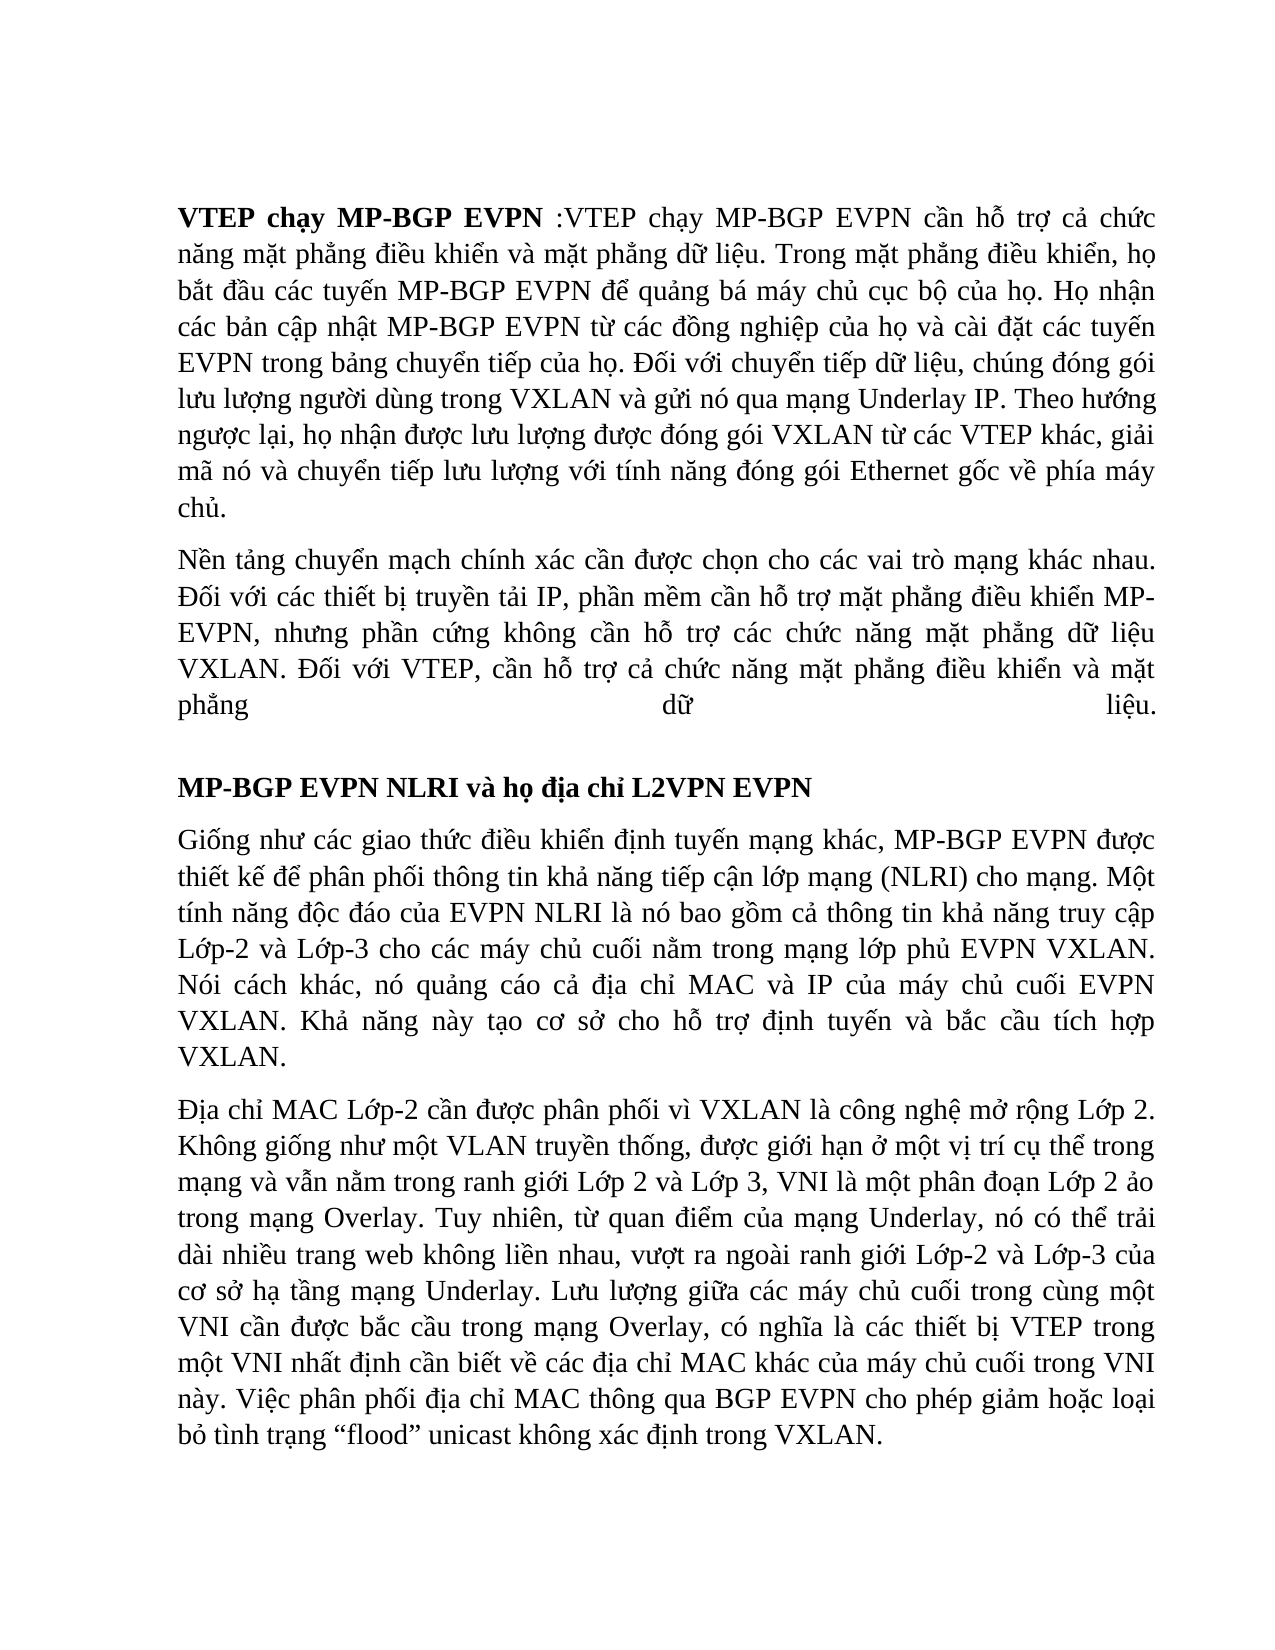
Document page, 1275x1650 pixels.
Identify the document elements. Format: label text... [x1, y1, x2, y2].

text MP-BGP EVPN NLRI và họ địa chỉ L2VPN EVPN [177, 770, 1157, 803]
text Nền tảng chuyển mạch chính xác cần được chọn cho các vai trò mạng khác nhau. Đối với các thiết bị truyền tải IP, phần mềm cần hỗ trợ mặt phẳng điều khiển MP-EVPN, nhưng phần cứng không cần hỗ trợ các chức năng mặt phẳng dữ liệu VXLAN. Đối với VTEP, cần hỗ trợ cả chức năng mặt phẳng điều khiển và mặt phẳng dữ liệu. [177, 542, 1157, 751]
text VTEP chạy MP-BGP EVPN :VTEP chạy MP-BGP EVPN cần hỗ trợ cả chức năng mặt phẳng điều khiển và mặt phẳng dữ liệu. Trong mặt phẳng điều khiển, họ bắt đầu các tuyến MP-BGP EVPN để quảng bá máy chủ cục bộ của họ. Họ nhận các bản cập nhật MP-BGP EVPN từ các đồng nghiệp của họ và cài đặt các tuyến EVPN trong bảng chuyển tiếp của họ. Đối với chuyển tiếp dữ liệu, chúng đóng gói lưu lượng người dùng trong VXLAN và gửi nó qua mạng Underlay IP. Theo hướng ngược lại, họ nhận được lưu lượng được đóng gói VXLAN từ các VTEP khác, giải mã nó và chuyển tiếp lưu lượng với tính năng đóng gói Ethernet gốc về phía máy chủ. [177, 201, 1157, 523]
text Địa chỉ MAC Lớp-2 cần được phân phối vì VXLAN là công nghệ mở rộng Lớp 2. Không giống như một VLAN truyền thống, được giới hạn ở một vị trí cụ thể trong mạng và vẫn nằm trong ranh giới Lớp 2 và Lớp 3, VNI là một phân đoạn Lớp 2 ảo trong mạng Overlay. Tuy nhiên, từ quan điểm của mạng Underlay, nó có thể trải dài nhiều trang web không liền nhau, vượt ra ngoài ranh giới Lớp-2 và Lớp-3 của cơ sở hạ tầng mạng Underlay. Lưu lượng giữa các máy chủ cuối trong cùng một VNI cần được bắc cầu trong mạng Overlay, có nghĩa là các thiết bị VTEP trong một VNI nhất định cần biết về các địa chỉ MAC khác của máy chủ cuối trong VNI này. Việc phân phối địa chỉ MAC thông qua BGP EVPN cho phép giảm hoặc loại bỏ tình trạng “flood” unicast không xác định trong VXLAN. [177, 1092, 1157, 1451]
text Giống như các giao thức điều khiển định tuyến mạng khác, MP-BGP EVPN được thiết kế để phân phối thông tin khả năng tiếp cận lớp mạng (NLRI) cho mạng. Một tính năng độc đáo của EVPN NLRI là nó bao gồm cả thông tin khả năng truy cập Lớp-2 và Lớp-3 cho các máy chủ cuối nằm trong mạng lớp phủ EVPN VXLAN. Nói cách khác, nó quảng cáo cả địa chỉ MAC và IP của máy chủ cuối EVPN VXLAN. Khả năng này tạo cơ sở cho hỗ trợ định tuyến và bắc cầu tích hợp VXLAN. [177, 822, 1157, 1073]
